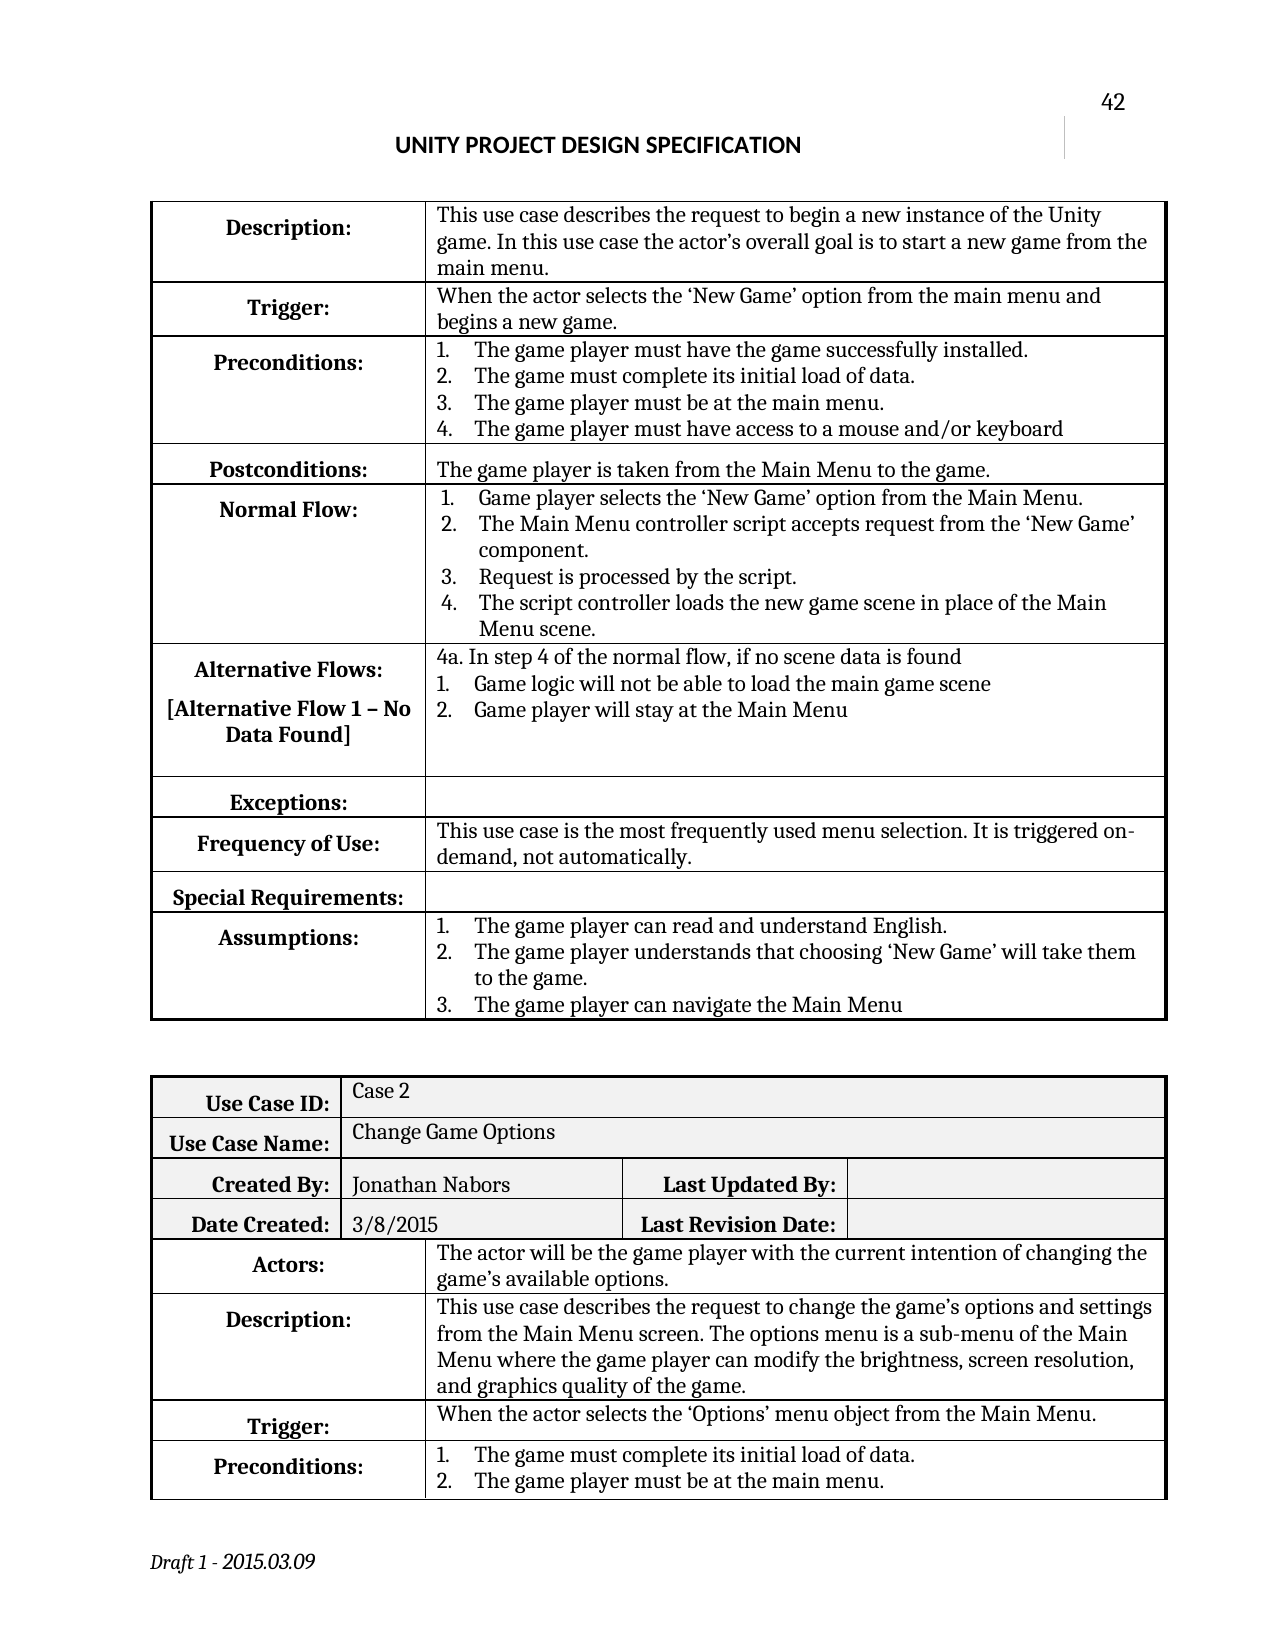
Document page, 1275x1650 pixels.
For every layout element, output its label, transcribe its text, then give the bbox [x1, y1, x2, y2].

table_header Case 2 [342, 1078, 1164, 1117]
table_cell [426, 872, 1164, 911]
table_cell This use case describes the request to change the game’s options and settings from the Main Menu screen. The options menu is a sub-menu of the Main Menu where the game player can modify the brightness, screen resolution, and graphics quality of the game. [426, 1294, 1164, 1399]
table_cell When the actor selects the ‘Options’ menu object from the Main Menu. [426, 1401, 1164, 1440]
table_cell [426, 1441, 1164, 1498]
table_cell Use Case Name: [153, 1118, 340, 1157]
table_cell The game player must have the game successfully installed. The game must complete its initial load of data. The game player must be at the main menu. The game player must have access to a mouse and/or keyboard [426, 337, 1164, 442]
table_cell [848, 1199, 1164, 1238]
table_cell This use case is the most frequently used menu selection. It is triggered on-demand, not automatically. [426, 818, 1164, 871]
table_cell [848, 1159, 1164, 1198]
table_cell Description: [153, 1294, 425, 1399]
table_cell Game player selects the ‘New Game’ option from the Main Menu. The Main Menu controller script accepts request from the ‘New Game’ component. Request is processed by the script. The script controller loads the new game scene in place of the Main Menu scene. [426, 485, 1164, 642]
table_cell When the actor selects the ‘New Game’ option from the main menu and begins a new game. [426, 283, 1164, 335]
table_header Use Case ID: [153, 1078, 340, 1117]
table_cell 4a. In step 4 of the normal flow, if no scene data is found Game logic will not be able to load the main game scene Game player will stay at the Main Menu [426, 644, 1164, 776]
table_cell Normal Flow: [153, 485, 425, 642]
table_cell The game player is taken from the Main Menu to the game. [426, 444, 1164, 483]
table_cell Assumptions: [153, 913, 425, 1018]
table_cell Postconditions: [153, 444, 425, 483]
table_cell Last Updated By: [623, 1159, 847, 1198]
table_cell Trigger: [153, 283, 425, 335]
table_cell Jonathan Nabors [342, 1159, 622, 1198]
table_cell Created By: [153, 1159, 340, 1198]
table_cell Exceptions: [153, 777, 425, 816]
table_cell Change Game Options [342, 1118, 1164, 1157]
table_cell Last Revision Date: [623, 1199, 847, 1238]
table_cell 3/8/2015 [342, 1199, 622, 1238]
table_cell Actors: [153, 1240, 425, 1292]
table_cell Alternative Flows: [Alternative Flow 1 – No Data Found] [153, 644, 425, 776]
table_cell The actor will be the game player with the current intention of changing the game’s available options. [426, 1240, 1164, 1292]
table_cell The game player can read and understand English. The game player understands that choosing ‘New Game’ will take them to the game. The game player can navigate the Main Menu [426, 913, 1164, 1018]
table_cell Description: [153, 202, 425, 281]
table_cell Special Requirements: [153, 872, 425, 911]
table_cell Frequency of Use: [153, 818, 425, 871]
table_cell Preconditions: [153, 1441, 425, 1498]
table_cell This use case describes the request to begin a new instance of the Unity game. In this use case the actor’s overall goal is to start a new game from the main menu. [426, 202, 1164, 281]
table_cell Preconditions: [153, 337, 425, 442]
table_cell Trigger: [153, 1401, 425, 1440]
table_cell Date Created: [153, 1199, 340, 1238]
table_cell [426, 777, 1164, 816]
